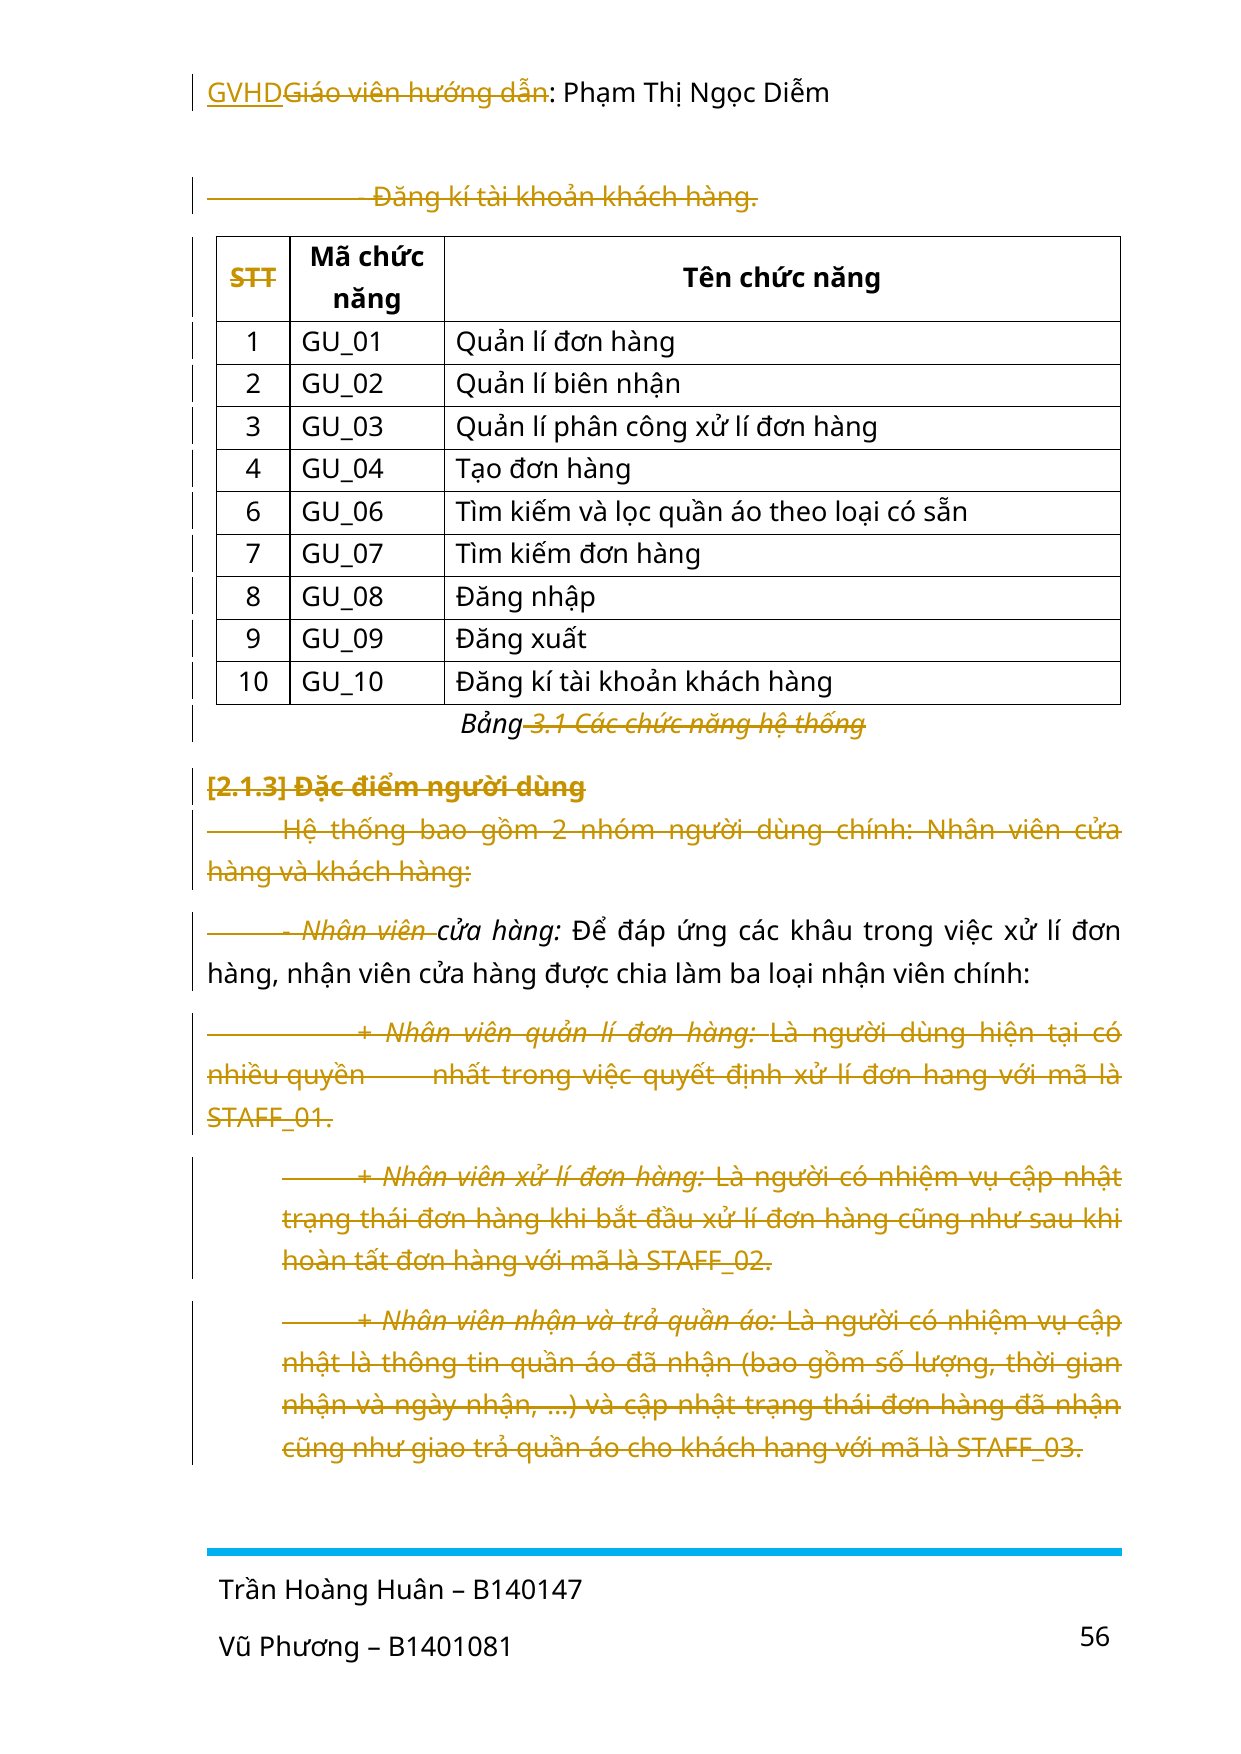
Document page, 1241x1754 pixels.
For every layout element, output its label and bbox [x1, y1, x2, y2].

table_cell [445, 450, 1120, 491]
table_cell [445, 492, 1120, 534]
table_cell [445, 407, 1120, 449]
table_cell [217, 450, 289, 491]
table_cell [445, 662, 1120, 704]
table_cell [291, 407, 444, 449]
table_cell [445, 365, 1120, 406]
table_cell [291, 662, 444, 704]
table_cell [217, 535, 289, 576]
table_cell [291, 450, 444, 491]
table_cell [445, 322, 1120, 364]
table_cell [291, 365, 444, 406]
table_cell [217, 577, 289, 619]
table_header [445, 237, 1120, 321]
table_cell [291, 492, 444, 534]
table_cell [217, 365, 289, 406]
table_cell [291, 620, 444, 661]
table_header [217, 237, 289, 321]
table_cell [445, 577, 1120, 619]
table_cell [445, 535, 1120, 576]
table_cell [291, 322, 444, 364]
table_header [291, 237, 444, 321]
table_cell [291, 577, 444, 619]
table_cell [217, 620, 289, 661]
table_cell [217, 322, 289, 364]
table_cell [291, 535, 444, 576]
table_cell [217, 492, 289, 534]
table_cell [217, 662, 289, 704]
table_cell [217, 407, 289, 449]
table_cell [445, 620, 1120, 661]
